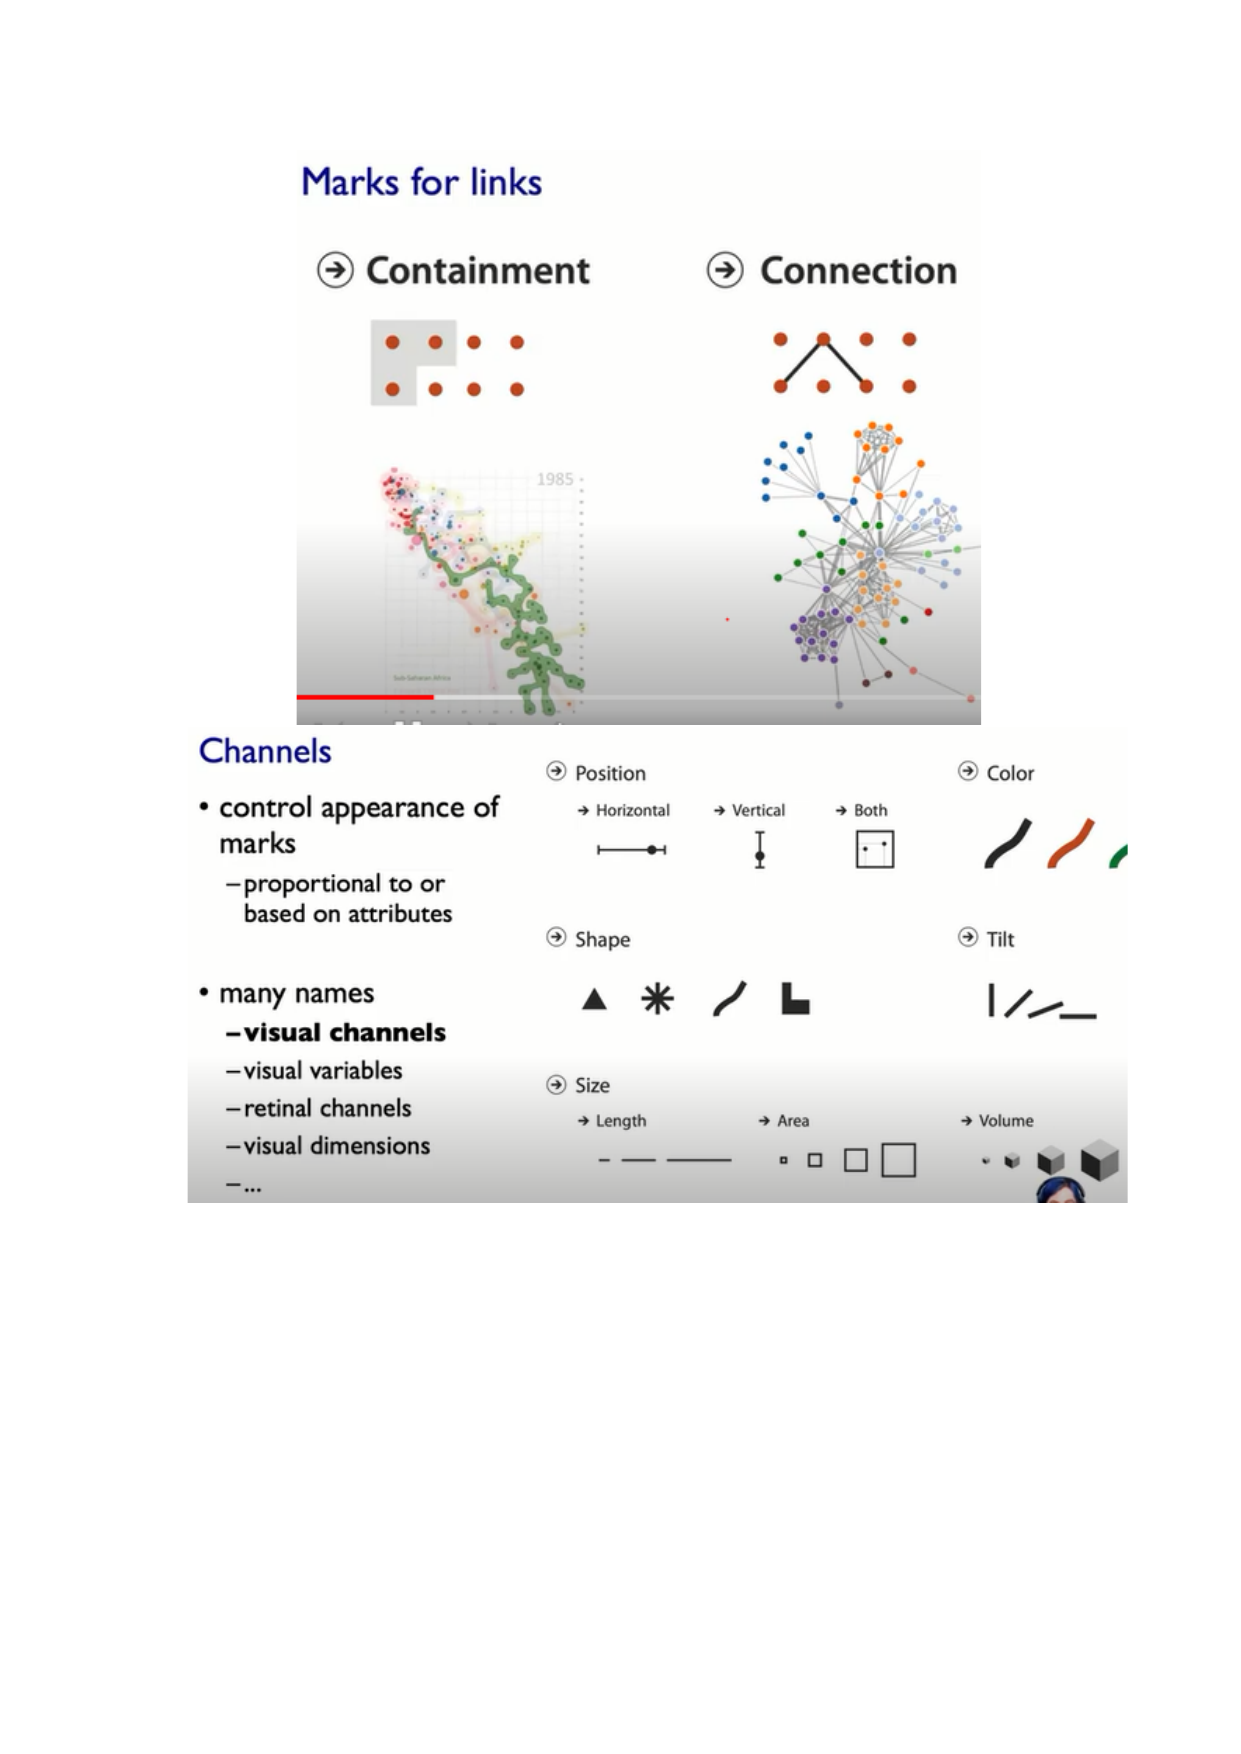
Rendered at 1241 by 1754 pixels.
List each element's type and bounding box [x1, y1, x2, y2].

picture [296, 150, 982, 725]
picture [187, 727, 1128, 1203]
